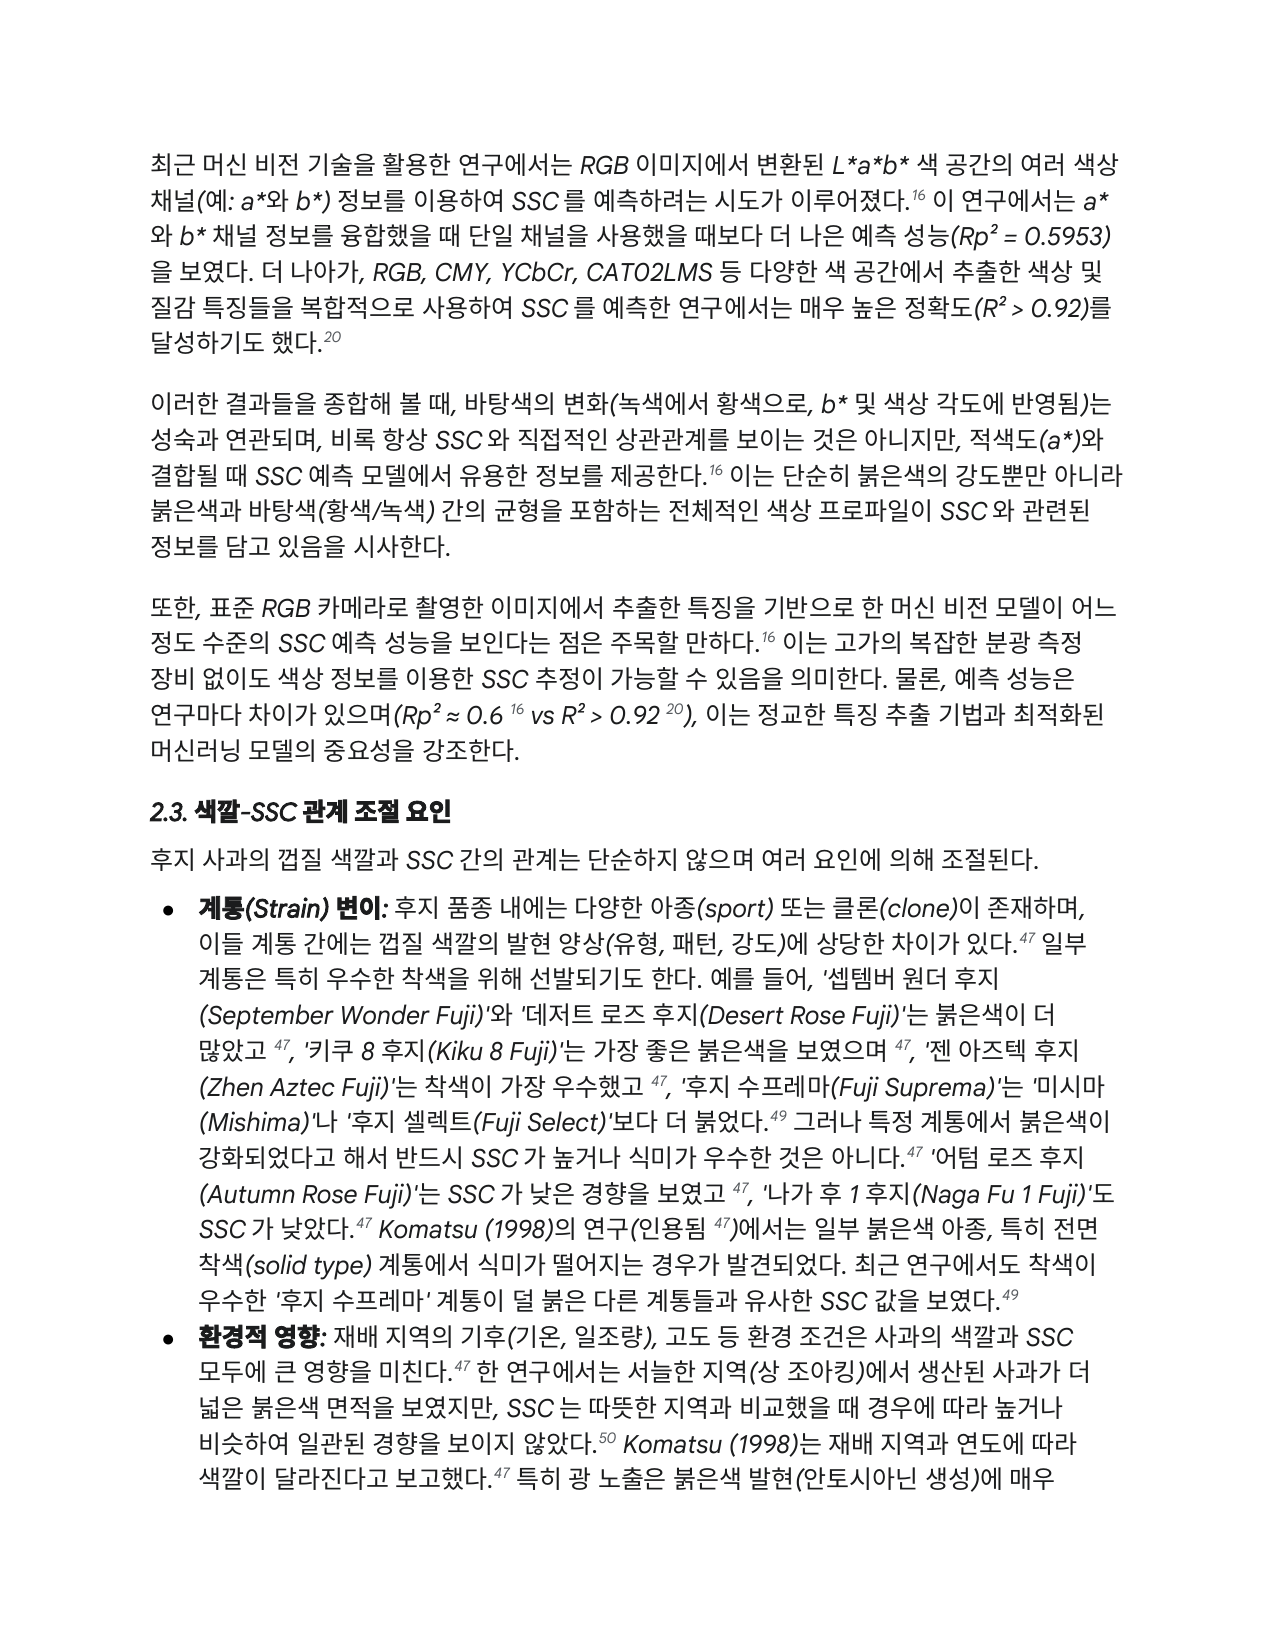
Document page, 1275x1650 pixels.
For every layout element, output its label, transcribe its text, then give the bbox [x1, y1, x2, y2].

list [161, 1322, 1125, 1496]
text 최근 머신 비전 기술을 활용한 연구에서는 RGB 이미지에서 변환된 L*a*b* 색 공간의 여러 색상 채널(예: a*와 b*) 정보를 이용하여 SSC를 예측하려는 시도가 이루어졌다.16 이 연구에서는 a*와 b* 채널 정보를 융합했을 때 단일 채널을 사용했을 때보다 더 나은 예측 성능(Rp² = 0.5953)을 보였다. 더 나아가, RGB, CMY, YCbCr, CAT02LMS 등 다양한 색 공간에서 추출한 색상 및 질감 특징들을 복합적으로 사용하여 SSC를 예측한 연구에서는 매우 높은 정확도(R² > 0.92)를 달성하기도 했다.20 [150, 150, 1125, 360]
text 또한, 표준 RGB 카메라로 촬영한 이미지에서 추출한 특징을 기반으로 한 머신 비전 모델이 어느 정도 수준의 SSC 예측 성능을 보인다는 점은 주목할 만하다.16 이는 고가의 복잡한 분광 측정 장비 없이도 색상 정보를 이용한 SSC 추정이 가능할 수 있음을 의미한다. 물론, 예측 성능은 연구마다 차이가 있으며(Rp² ≈ 0.6 16 vs R² > 0.92 20), 이는 정교한 특징 추출 기법과 최적화된 머신러닝 모델의 중요성을 강조한다. [150, 593, 1125, 767]
list 계통(Strain) 변이: 후지 품종 내에는 다양한 아종(sport) 또는 클론(clone)이 존재하며, 이들 계통 간에는 껍질 색깔의 발현 양상(유형, 패턴, 강도)에 상당한 차이가 있다.47 일부 계통은 특히 우수한 착색을 위해 선발되기도 한다. 예를 들어, '셉템버 원더 후지(September Wonder Fuji)'와 '데저트 로즈 후지(Desert Rose Fuji)'는 붉은색이 더 많았고 47, '키쿠 8 후지(Kiku 8 Fuji)'는 가장 좋은 붉은색을 보였으며 47, '젠 아즈텍 후지(Zhen Aztec Fuji)'는 착색이 가장 우수했고 47, '후지 수프레마(Fuji Suprema)'는 '미시마(Mishima)'나 '후지 셀렉트(Fuji Select)'보다 더 붉었다.49 그러나 특정 계통에서 붉은색이 강화되었다고 해서 반드시 SSC가 높거나 식미가 우수한 것은 아니다.47 '어텀 로즈 후지(Autumn Rose Fuji)'는 SSC가 낮은 경향을 보였고 47, '나가 후 1 후지(Naga Fu 1 Fuji)'도 SSC가 낮았다.47 Komatsu (1998)의 연구(인용됨 47)에서는 일부 붉은색 아종, 특히 전면 착색(solid type) 계통에서 식미가 떨어지는 경우가 발견되었다. 최근 연구에서도 착색이 우수한 '후지 수프레마' 계통이 덜 붉은 다른 계통들과 유사한 SSC 값을 보였다.49 [161, 893, 1125, 1317]
text 후지 사과의 껍질 색깔과 SSC 간의 관계는 단순하지 않으며 여러 요인에 의해 조절된다. [150, 845, 1125, 876]
text 이러한 결과들을 종합해 볼 때, 바탕색의 변화(녹색에서 황색으로, b* 및 색상 각도에 반영됨)는 성숙과 연관되며, 비록 항상 SSC와 직접적인 상관관계를 보이는 것은 아니지만, 적색도(a*)와 결합될 때 SSC 예측 모델에서 유용한 정보를 제공한다.16 이는 단순히 붉은색의 강도뿐만 아니라 붉은색과 바탕색(황색/녹색) 간의 균형을 포함하는 전체적인 색상 프로파일이 SSC와 관련된 정보를 담고 있음을 시사한다. [150, 389, 1125, 564]
subtitle 2.3. 색깔-SSC 관계 조절 요인 [150, 797, 1125, 828]
